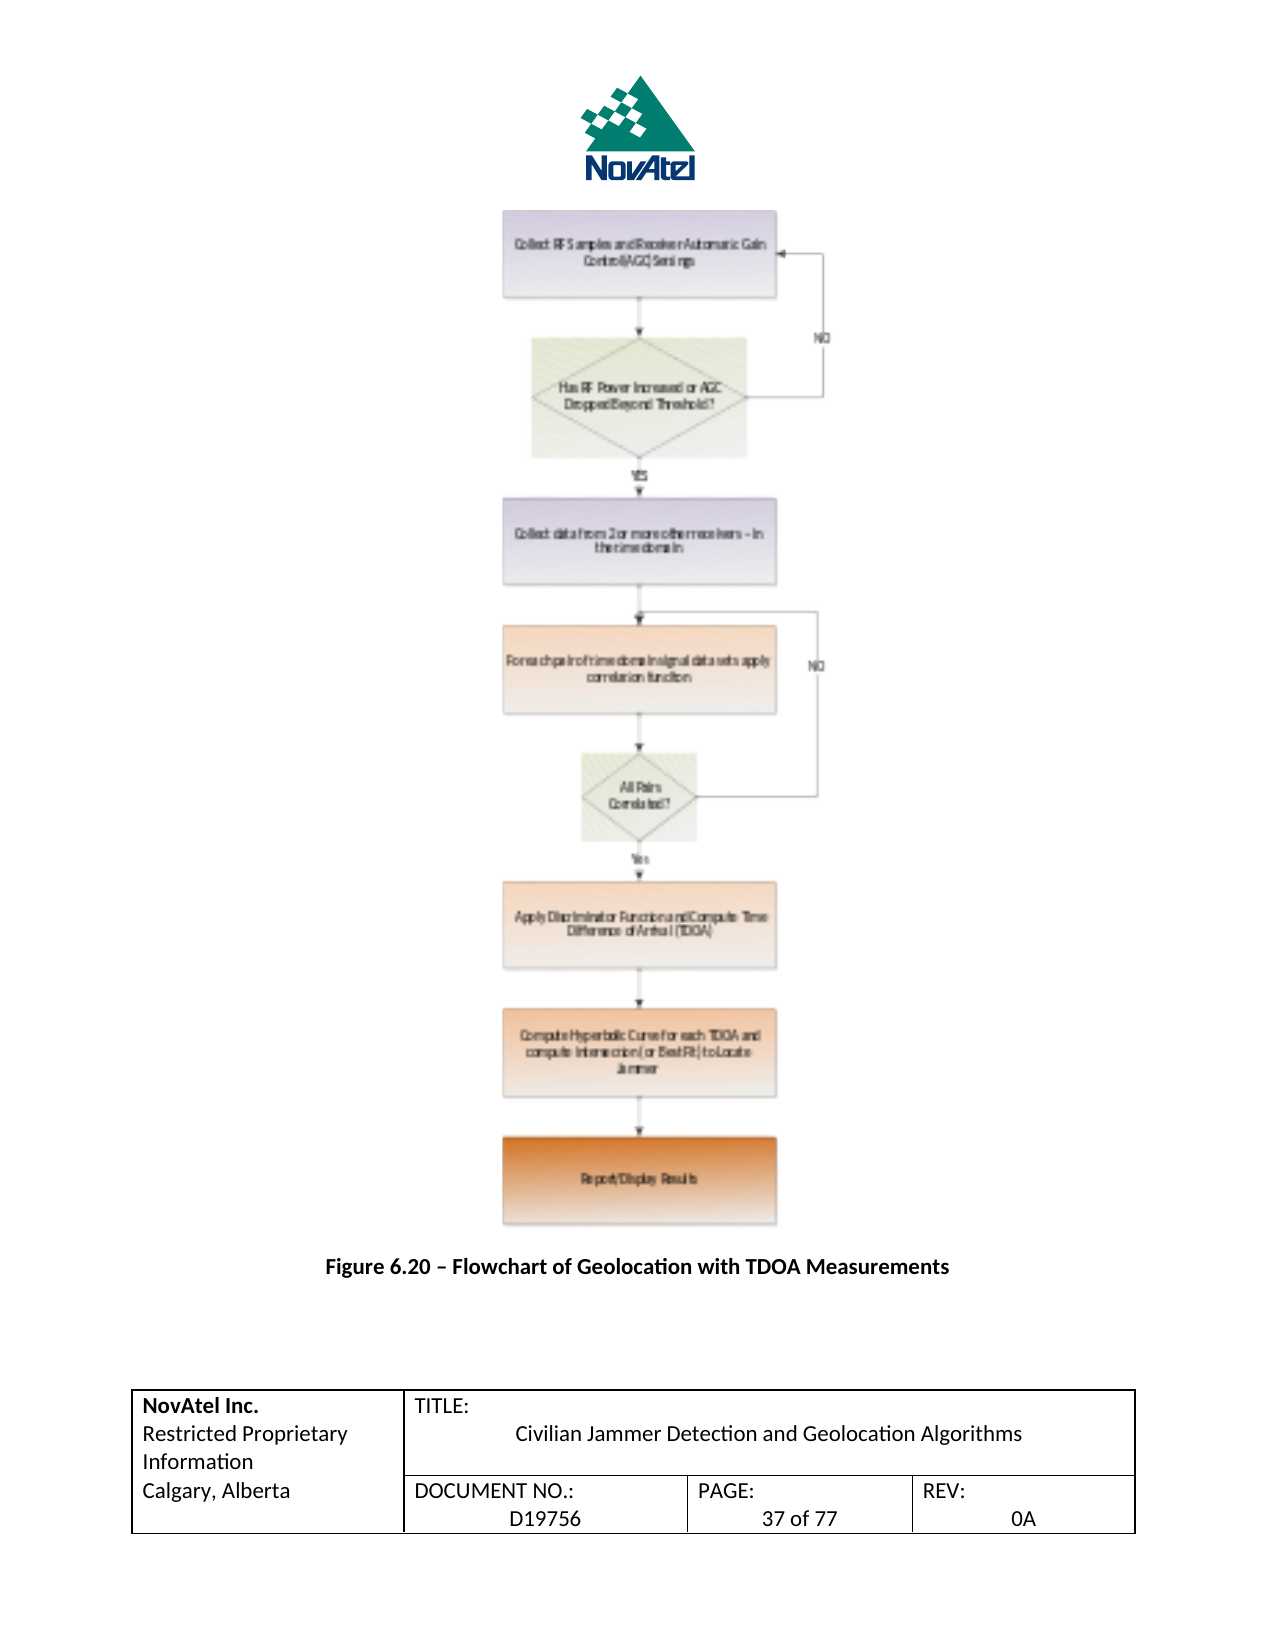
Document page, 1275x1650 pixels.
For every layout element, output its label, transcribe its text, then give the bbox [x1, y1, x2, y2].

text Figure 6.20 – Flowchart of Geolocation with TDOA Measurements [150, 1252, 1125, 1280]
